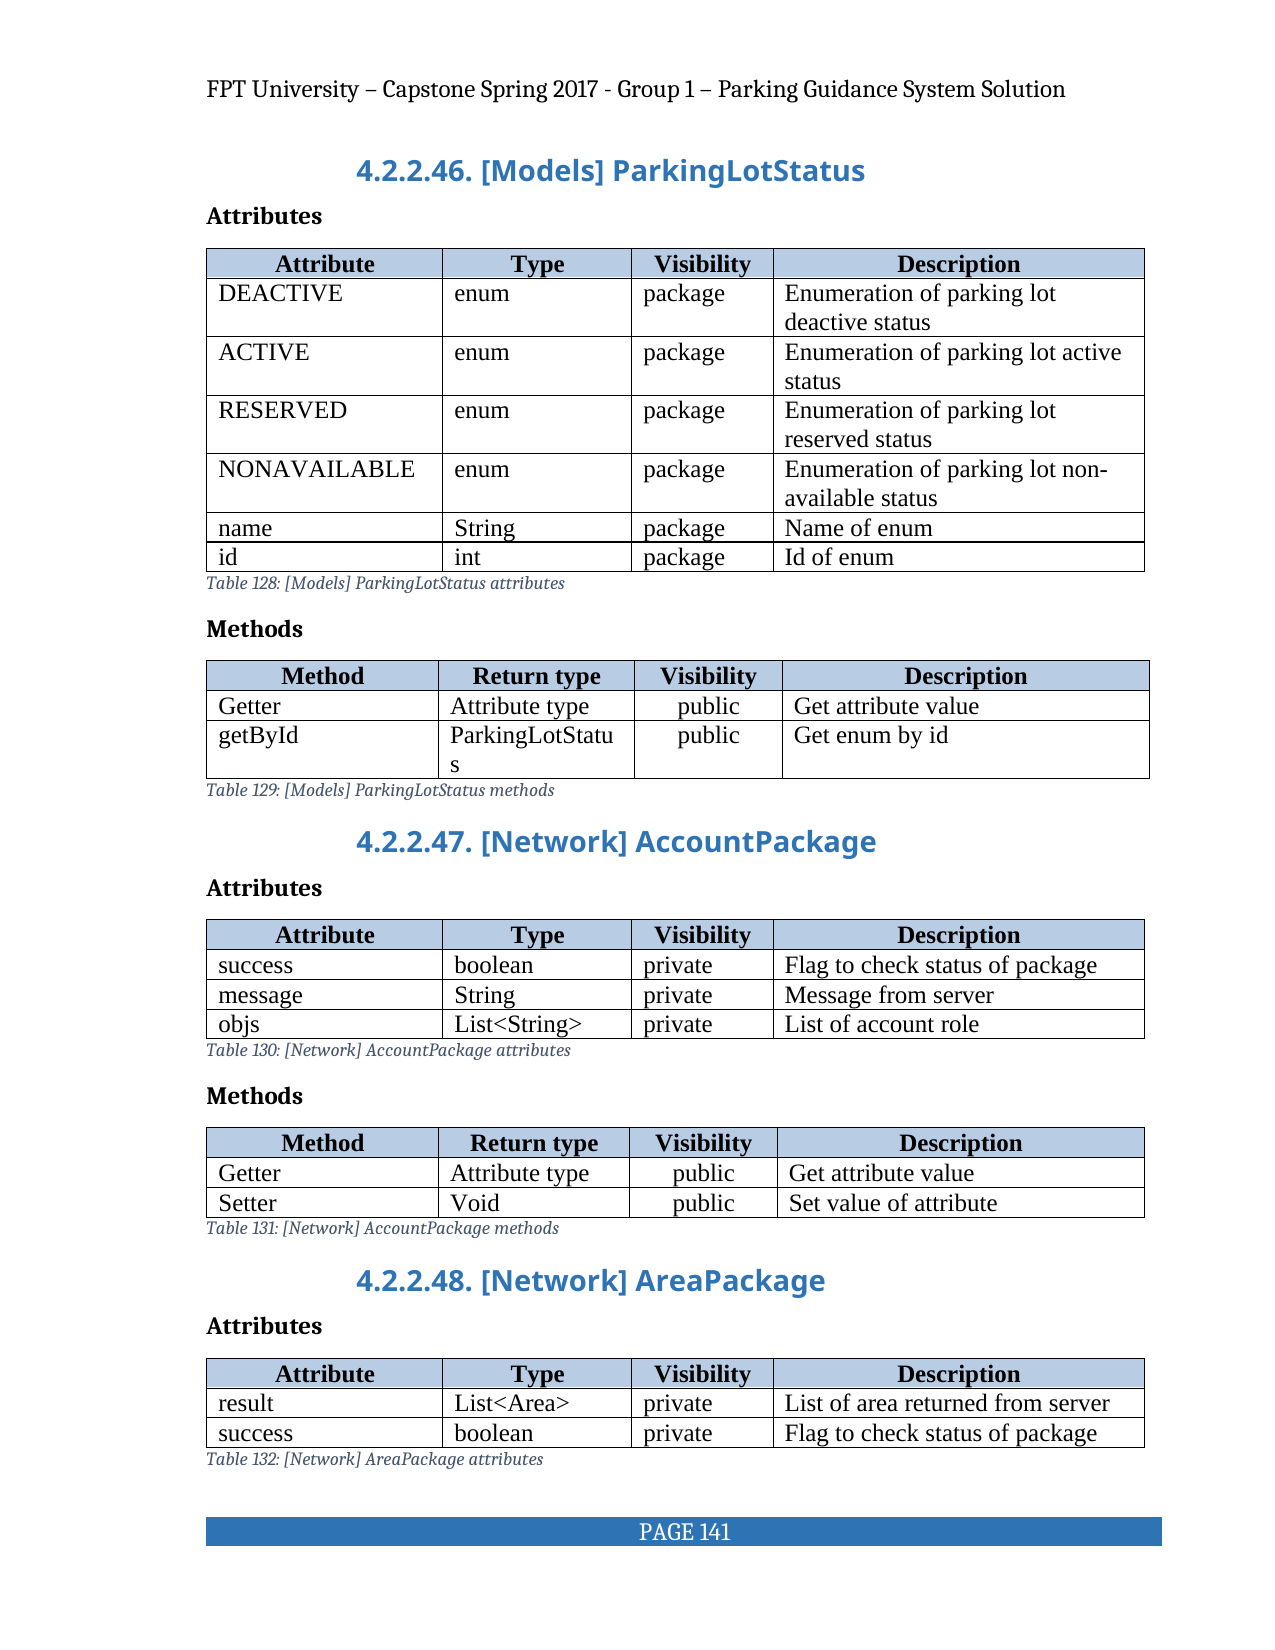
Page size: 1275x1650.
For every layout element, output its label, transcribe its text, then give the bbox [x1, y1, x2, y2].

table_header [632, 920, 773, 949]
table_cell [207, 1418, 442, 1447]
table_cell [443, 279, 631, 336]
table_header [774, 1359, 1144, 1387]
subtitle [Network] AreaPackage [206, 1260, 1162, 1300]
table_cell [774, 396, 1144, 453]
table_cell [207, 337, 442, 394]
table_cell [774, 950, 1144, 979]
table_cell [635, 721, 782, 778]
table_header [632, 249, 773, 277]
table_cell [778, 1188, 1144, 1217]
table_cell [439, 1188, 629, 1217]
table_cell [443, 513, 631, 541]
subtitle [Network] AccountPackage [206, 822, 1162, 861]
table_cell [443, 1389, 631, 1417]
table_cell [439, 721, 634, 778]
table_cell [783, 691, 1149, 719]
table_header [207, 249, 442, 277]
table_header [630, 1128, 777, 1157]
text Attributes [206, 874, 1162, 902]
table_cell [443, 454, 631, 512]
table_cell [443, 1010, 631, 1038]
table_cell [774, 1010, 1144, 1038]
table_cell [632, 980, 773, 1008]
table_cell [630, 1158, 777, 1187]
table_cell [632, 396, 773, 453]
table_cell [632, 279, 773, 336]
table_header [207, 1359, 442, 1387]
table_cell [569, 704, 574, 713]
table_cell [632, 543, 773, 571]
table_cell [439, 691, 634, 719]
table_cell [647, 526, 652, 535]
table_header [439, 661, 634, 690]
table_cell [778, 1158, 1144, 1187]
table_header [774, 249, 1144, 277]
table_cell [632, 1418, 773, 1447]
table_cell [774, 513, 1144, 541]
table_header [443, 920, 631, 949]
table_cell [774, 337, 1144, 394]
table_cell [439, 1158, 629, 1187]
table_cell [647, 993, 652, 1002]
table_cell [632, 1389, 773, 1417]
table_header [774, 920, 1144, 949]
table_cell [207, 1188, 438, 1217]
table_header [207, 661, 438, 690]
text Methods [206, 614, 1162, 643]
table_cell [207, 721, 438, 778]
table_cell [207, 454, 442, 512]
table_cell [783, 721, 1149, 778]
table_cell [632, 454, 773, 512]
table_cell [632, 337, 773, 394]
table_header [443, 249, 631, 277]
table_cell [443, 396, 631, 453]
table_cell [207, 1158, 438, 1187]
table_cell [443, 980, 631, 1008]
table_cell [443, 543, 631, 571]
subtitle [Models] ParkingLotStatus [206, 150, 1162, 190]
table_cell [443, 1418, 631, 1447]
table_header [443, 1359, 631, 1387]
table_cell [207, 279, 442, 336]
text Methods [206, 1082, 1162, 1111]
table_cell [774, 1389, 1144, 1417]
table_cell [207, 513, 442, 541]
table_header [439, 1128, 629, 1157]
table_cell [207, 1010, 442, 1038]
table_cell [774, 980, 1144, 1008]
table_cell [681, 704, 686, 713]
text Attributes [206, 1312, 1162, 1341]
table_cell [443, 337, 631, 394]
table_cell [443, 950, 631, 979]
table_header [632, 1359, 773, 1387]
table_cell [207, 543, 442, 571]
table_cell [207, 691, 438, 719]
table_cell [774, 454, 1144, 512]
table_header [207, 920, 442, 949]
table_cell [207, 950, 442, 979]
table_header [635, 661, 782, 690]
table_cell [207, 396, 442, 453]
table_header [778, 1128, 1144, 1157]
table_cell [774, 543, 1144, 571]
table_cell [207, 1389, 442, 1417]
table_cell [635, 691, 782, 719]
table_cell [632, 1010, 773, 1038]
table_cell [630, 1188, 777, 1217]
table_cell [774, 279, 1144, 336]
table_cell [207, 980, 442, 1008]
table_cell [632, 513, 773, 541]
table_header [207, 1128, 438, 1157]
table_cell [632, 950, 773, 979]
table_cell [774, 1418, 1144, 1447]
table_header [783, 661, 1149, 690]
text Attributes [206, 202, 1162, 231]
